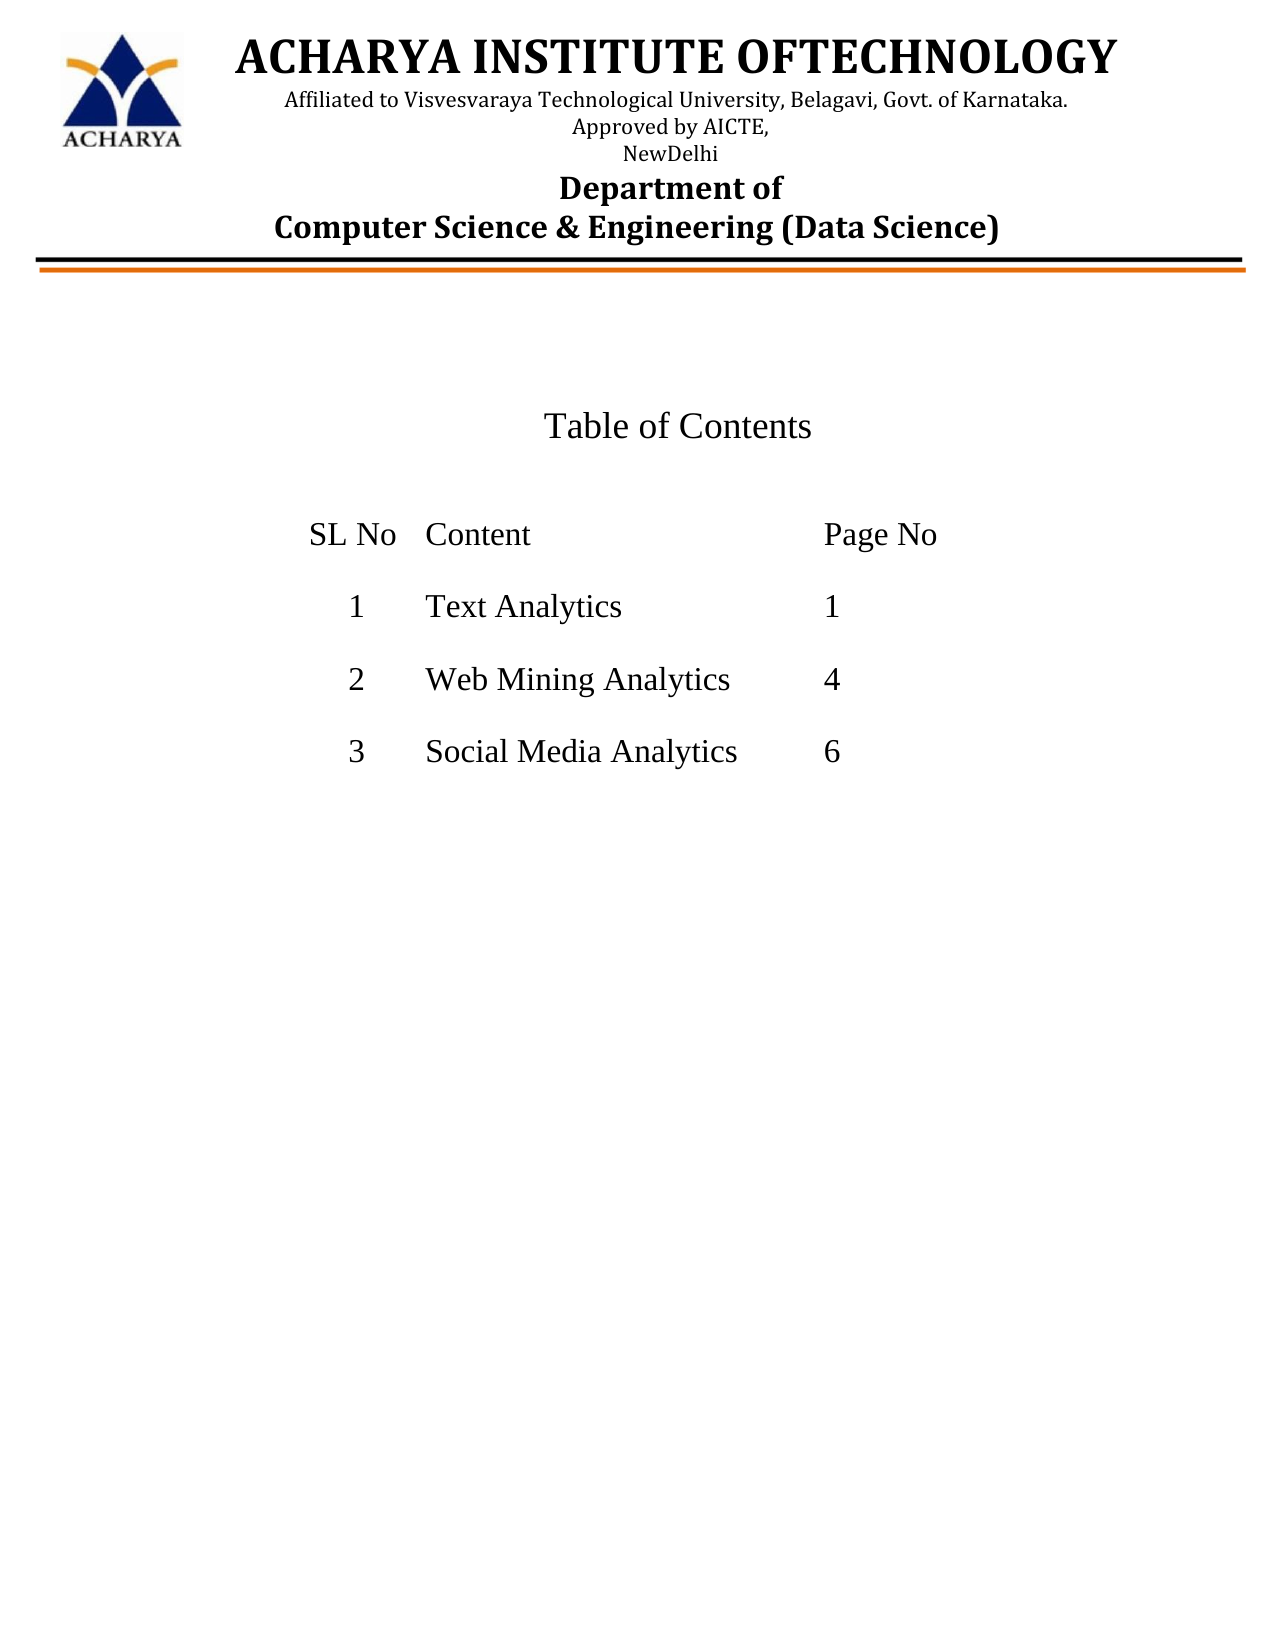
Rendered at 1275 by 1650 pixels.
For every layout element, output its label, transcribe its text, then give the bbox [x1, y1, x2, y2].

table_cell 6 [813, 721, 976, 793]
text ACHARYA INSTITUTE OFTECHNOLOGY [150, 26, 1203, 85]
text Computer Science & Engineering (Data Science) [274, 207, 1206, 246]
text Affiliated to Visvesvaraya Technological University, Belagavi, Govt. of Karnataka. [150, 86, 1203, 112]
table_cell 1 [298, 576, 415, 648]
picture [60, 32, 184, 147]
table_header Content [415, 504, 813, 576]
picture [25, 246, 1256, 283]
table_cell 1 [813, 576, 976, 648]
text Approved by AICTE, NewDelhi [524, 113, 816, 167]
table_header SL No [298, 504, 415, 576]
table_cell Web Mining Analytics [415, 649, 813, 721]
table_cell 4 [813, 649, 976, 721]
table_header Page No [813, 504, 976, 576]
table_cell 2 [298, 649, 415, 721]
text Table of Contents [150, 403, 1206, 446]
table_cell Text Analytics [415, 576, 813, 648]
table_cell Social Media Analytics [415, 721, 813, 793]
text Department of [524, 167, 816, 206]
table_cell 3 [298, 721, 415, 793]
